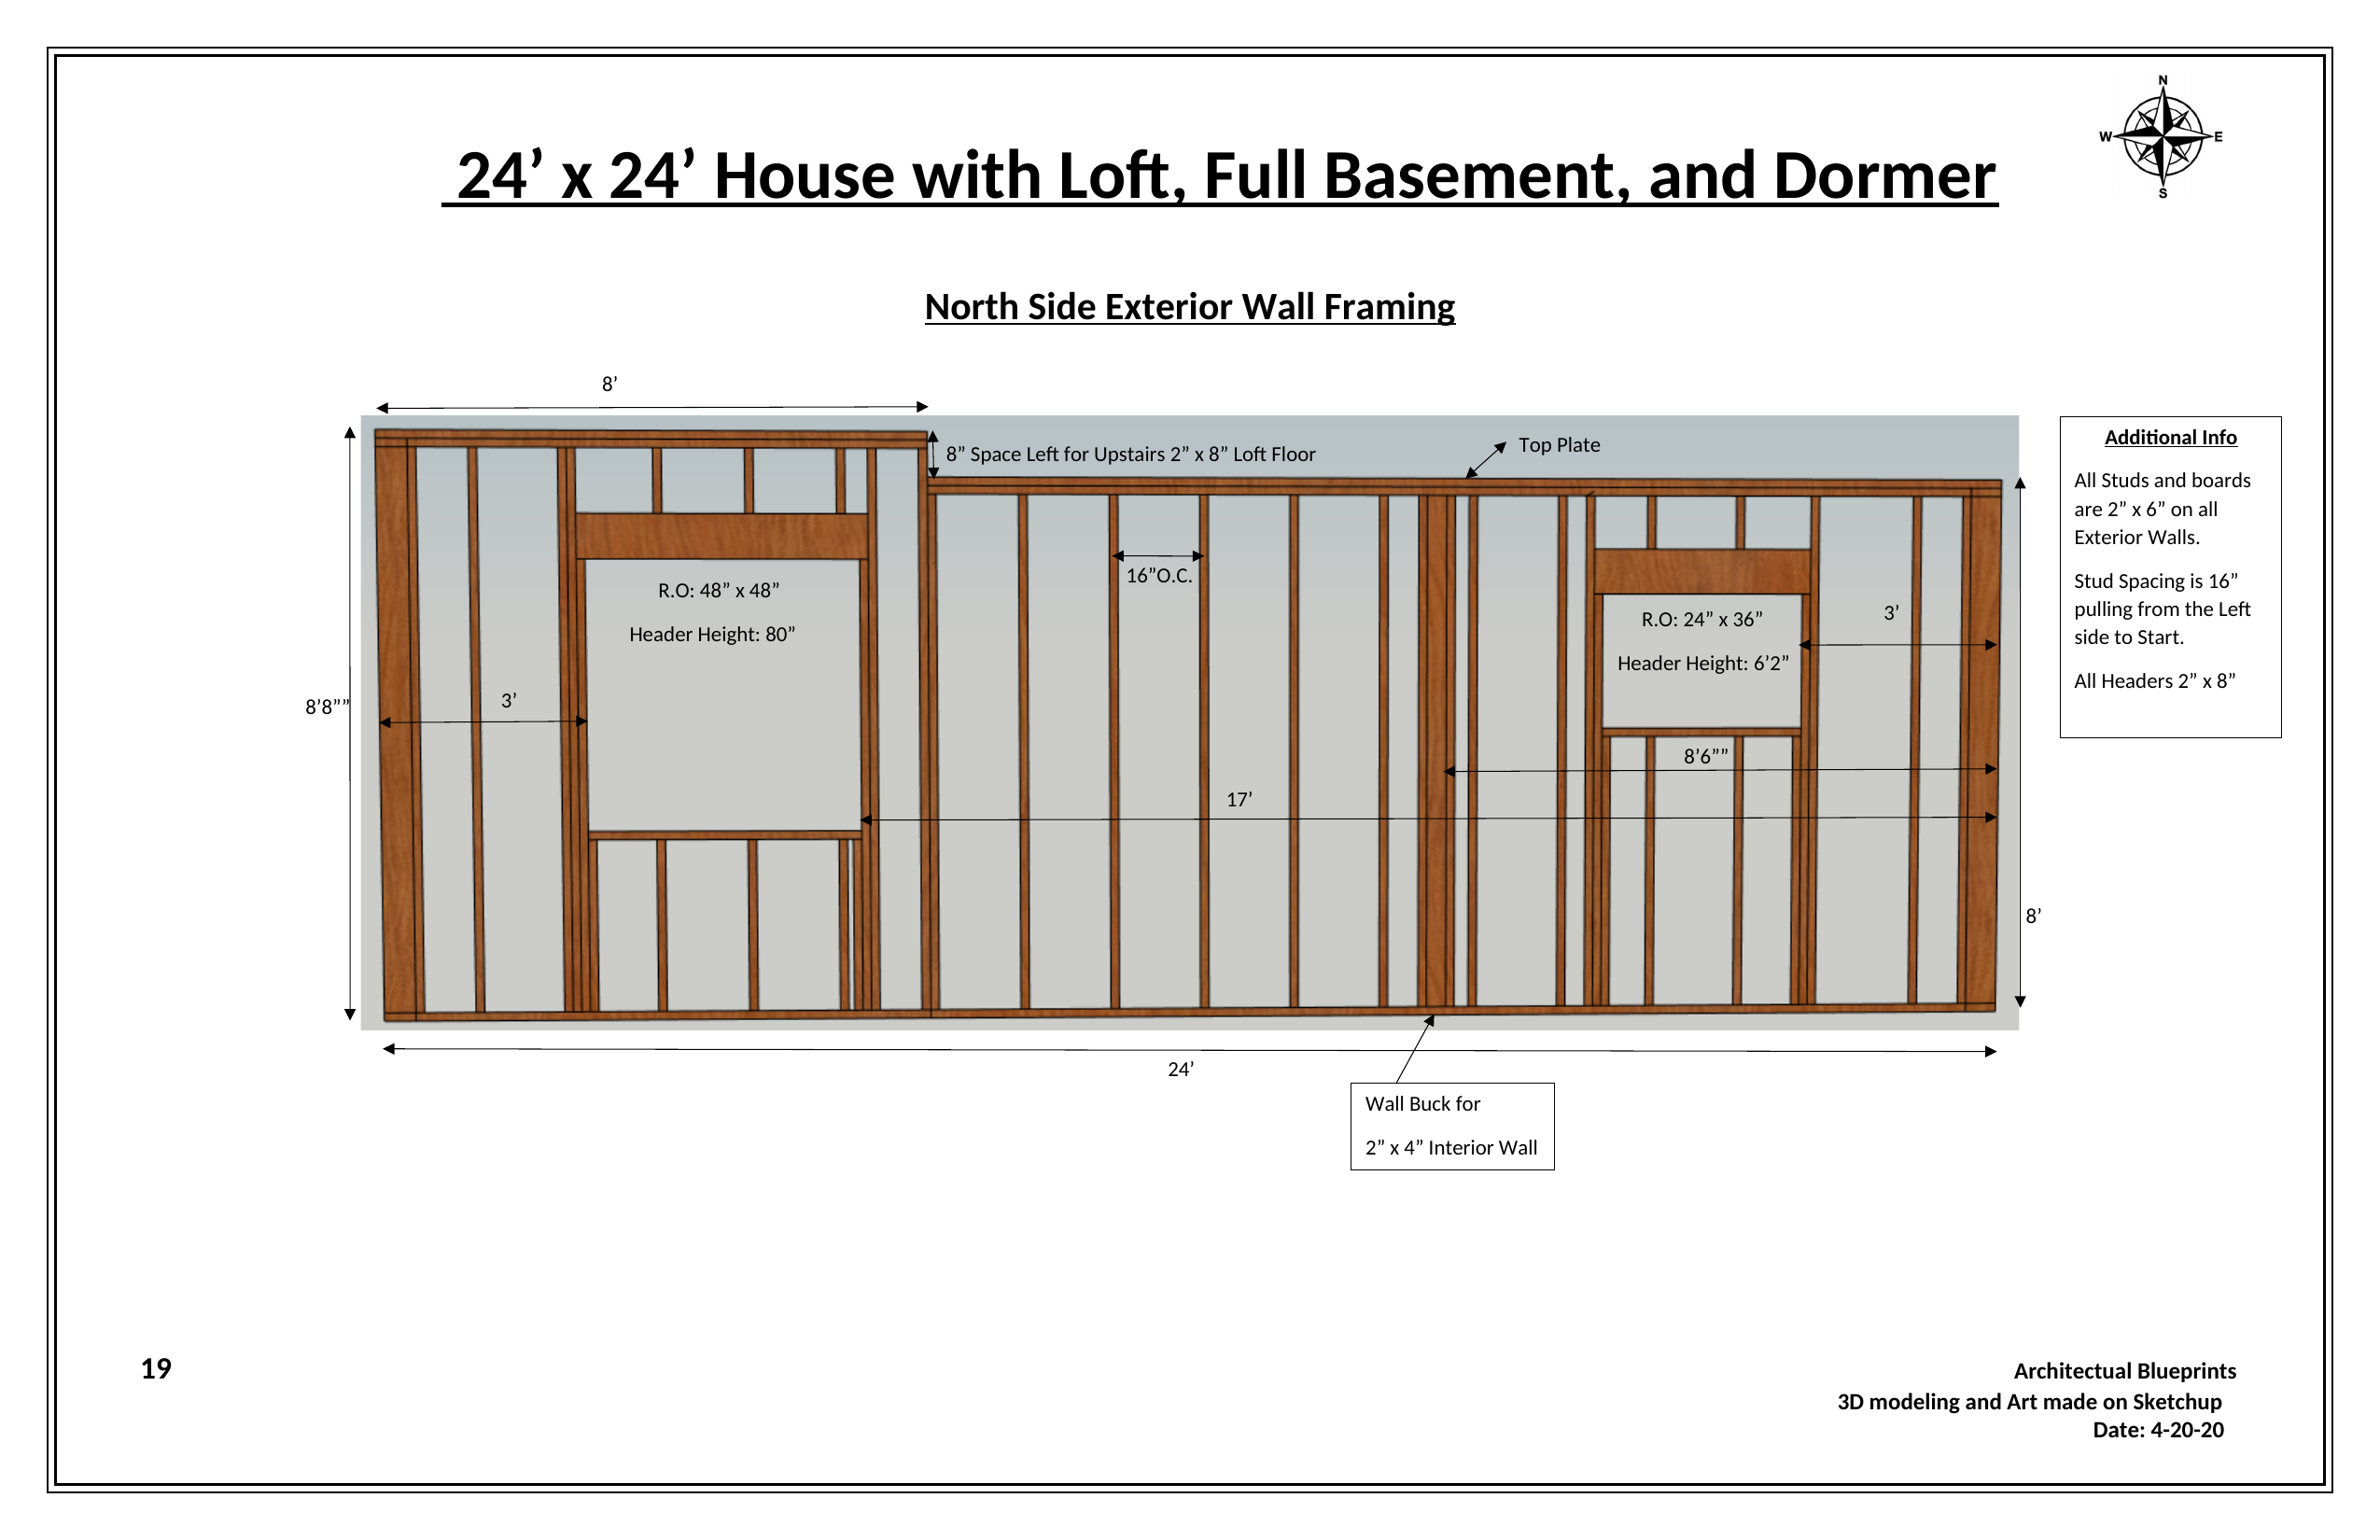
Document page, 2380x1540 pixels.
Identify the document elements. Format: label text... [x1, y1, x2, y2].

text North Side Exterior Wall Framing [140, 282, 2240, 329]
picture [2093, 70, 2224, 199]
picture [360, 415, 2020, 1030]
